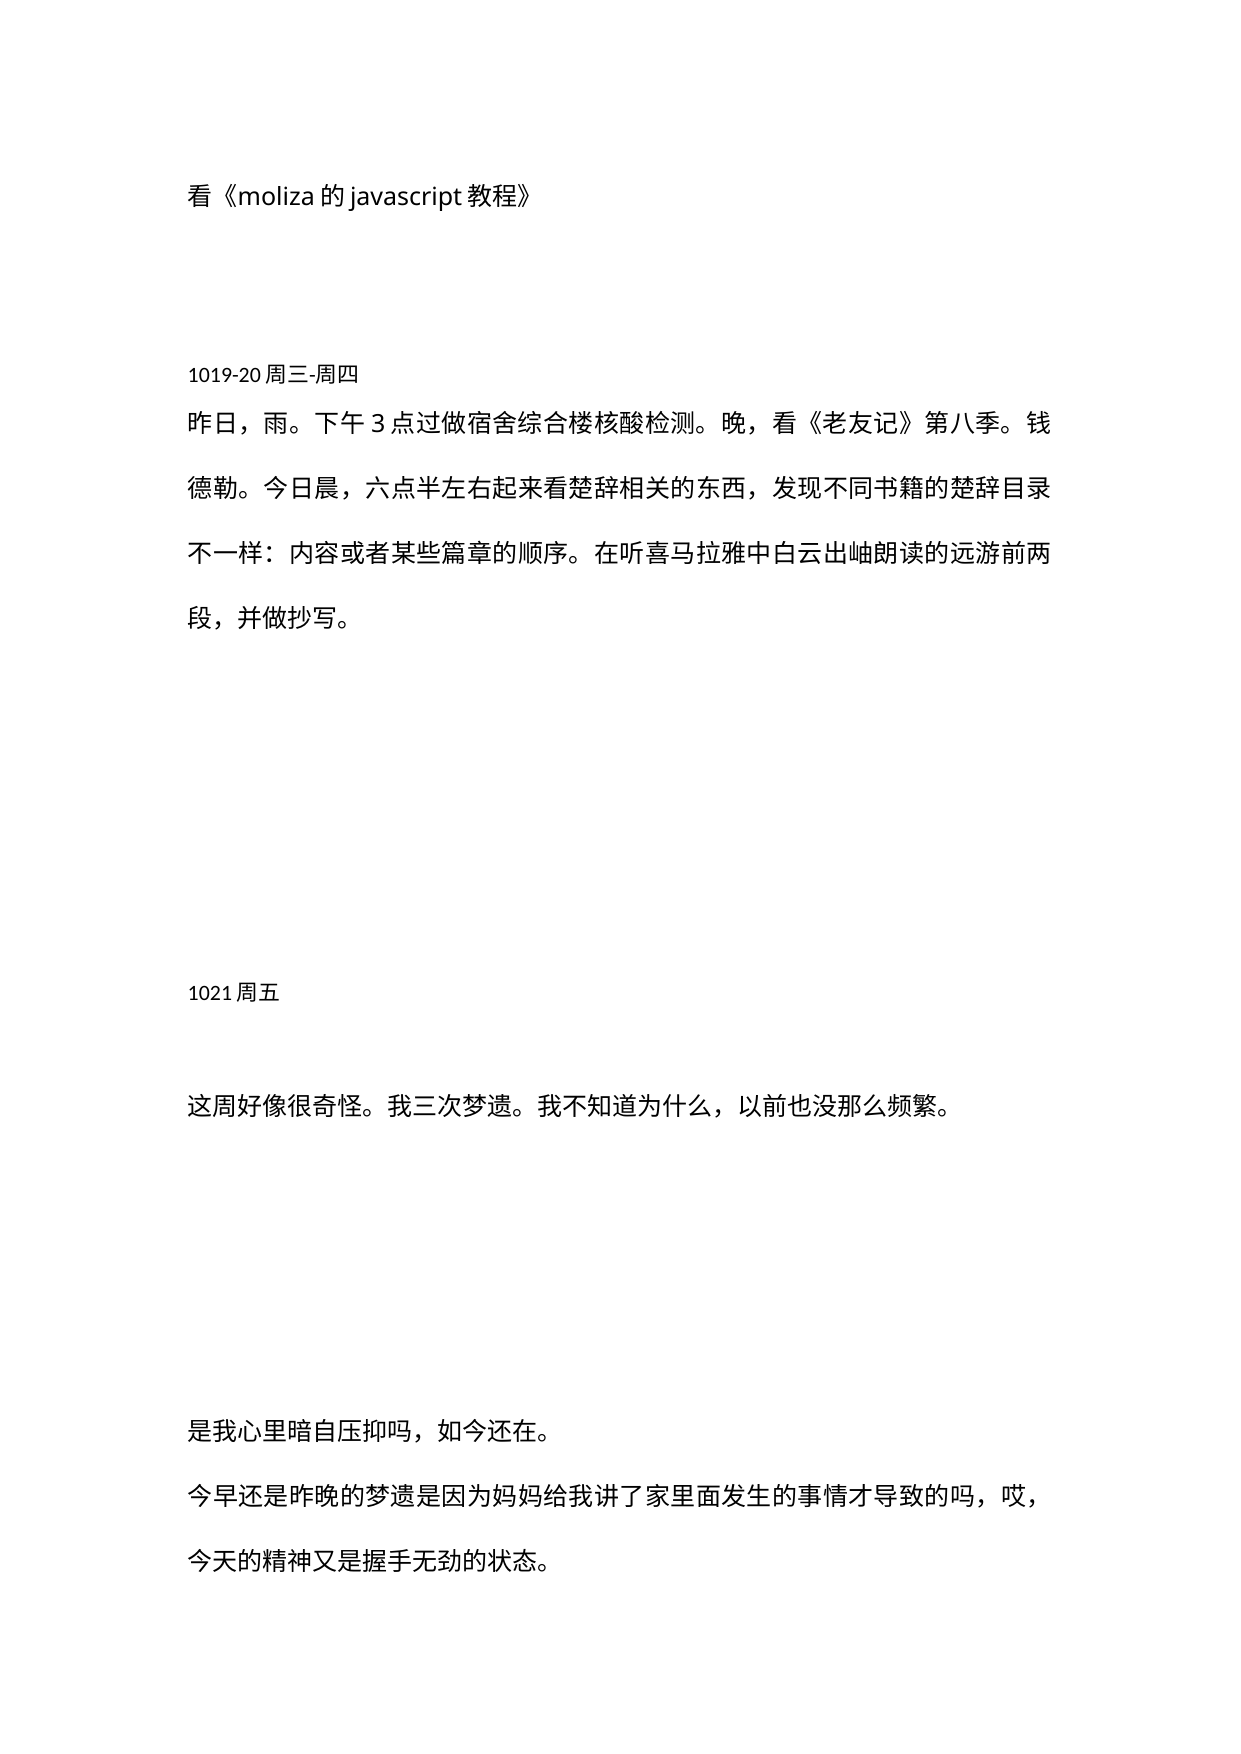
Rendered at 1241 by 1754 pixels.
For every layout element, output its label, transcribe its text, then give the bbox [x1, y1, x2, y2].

text 1021周五 [187, 974, 1053, 1007]
text 看《moliza的javascript教程》 [187, 162, 1053, 227]
text 这周好像很奇怪。我三次梦遗。我不知道为什么，以前也没那么频繁。 [187, 1072, 1053, 1137]
text 1019-20周三-周四 [187, 357, 1053, 389]
text 昨日，雨。下午3点过做宿舍综合楼核酸检测。晚，看《老友记》第八季。钱德勒。今日晨，六点半左右起来看楚辞相关的东西，发现不同书籍的楚辞目录不一样：内容或者某些篇章的顺序。在听喜马拉雅中白云出岫朗读的远游前两段，并做抄写。 [187, 389, 1053, 649]
text 今早还是昨晚的梦遗是因为妈妈给我讲了家里面发生的事情才导致的吗，哎，今天的精神又是握手无劲的状态。 [187, 1462, 1053, 1592]
text 是我心里暗自压抑吗，如今还在。 [187, 1397, 1053, 1462]
